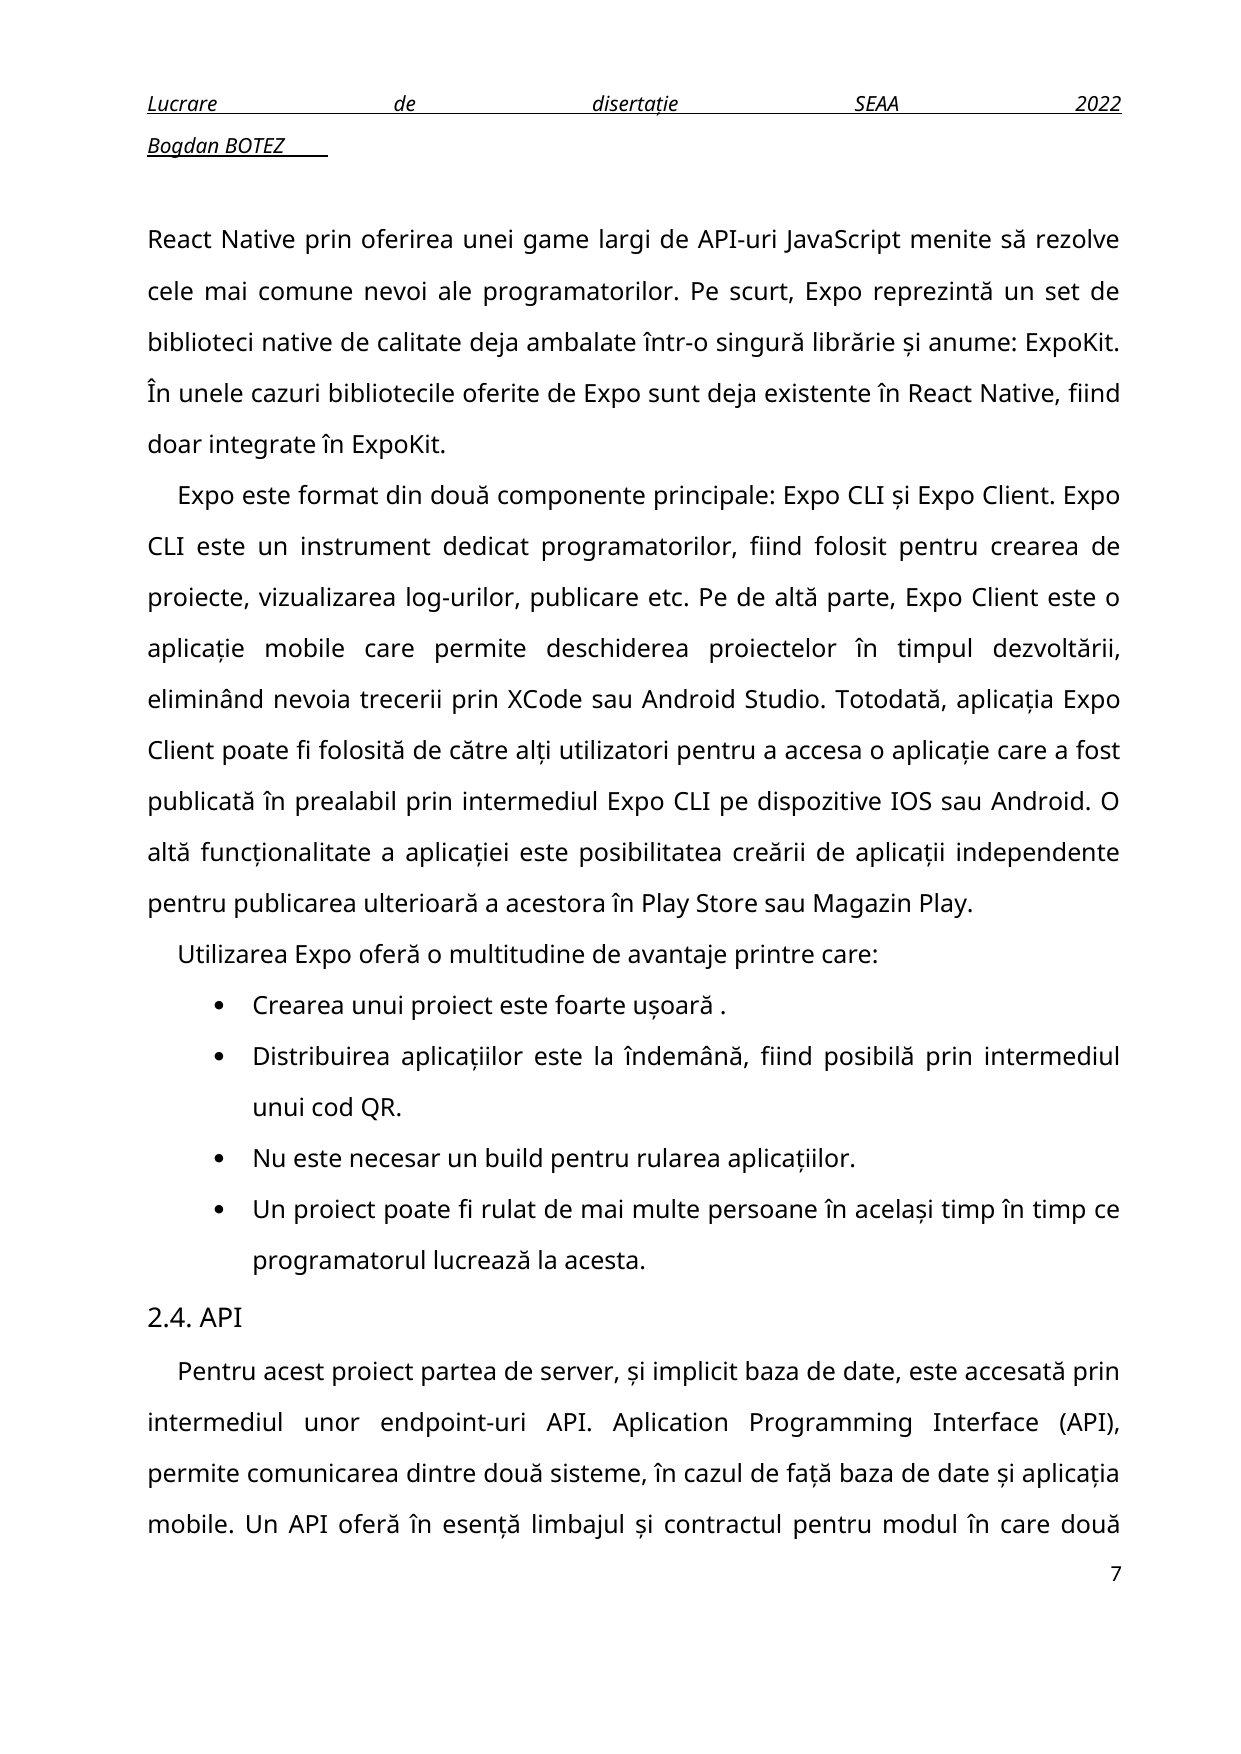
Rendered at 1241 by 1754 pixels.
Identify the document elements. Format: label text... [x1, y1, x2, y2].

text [147, 1353, 1122, 1541]
list Un proiect poate fi rulat de mai multe persoane în același timp în timp ce programatorul lucrează la acesta. [214, 1192, 1122, 1277]
list Nu este necesar un build pentru rularea aplicațiilor. [214, 1141, 1122, 1175]
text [147, 222, 1122, 460]
text Expo este format din două componente principale: Expo CLI și Expo Client. Expo CLI este un instrument dedicat programatorilor, fiind folosit pentru crearea de proiecte, vizualizarea log-urilor, publicare etc. Pe de altă parte, Expo Client este o aplicație mobile care permite deschiderea proiectelor în timpul dezvoltării, eliminând nevoia trecerii prin XCode sau Android Studio. Totodată, aplicația Expo Client poate fi folosită de către alți utilizatori pentru a accesa o aplicație care a fost publicată în prealabil prin intermediul Expo CLI pe dispozitive IOS sau Android. O altă funcționalitate a aplicației este posibilitatea creării de aplicații independente pentru publicarea ulterioară a acestora în Play Store sau Magazin Play. [147, 477, 1122, 920]
text Utilizarea Expo oferă o multitudine de avantaje printre care: [147, 937, 1122, 971]
list Distribuirea aplicațiilor este la îndemână, fiind posibilă prin intermediul unui cod QR. [214, 1039, 1122, 1124]
list Crearea unui proiect este foarte ușoară . [214, 988, 1122, 1022]
title 2.4. API [147, 1298, 1122, 1335]
